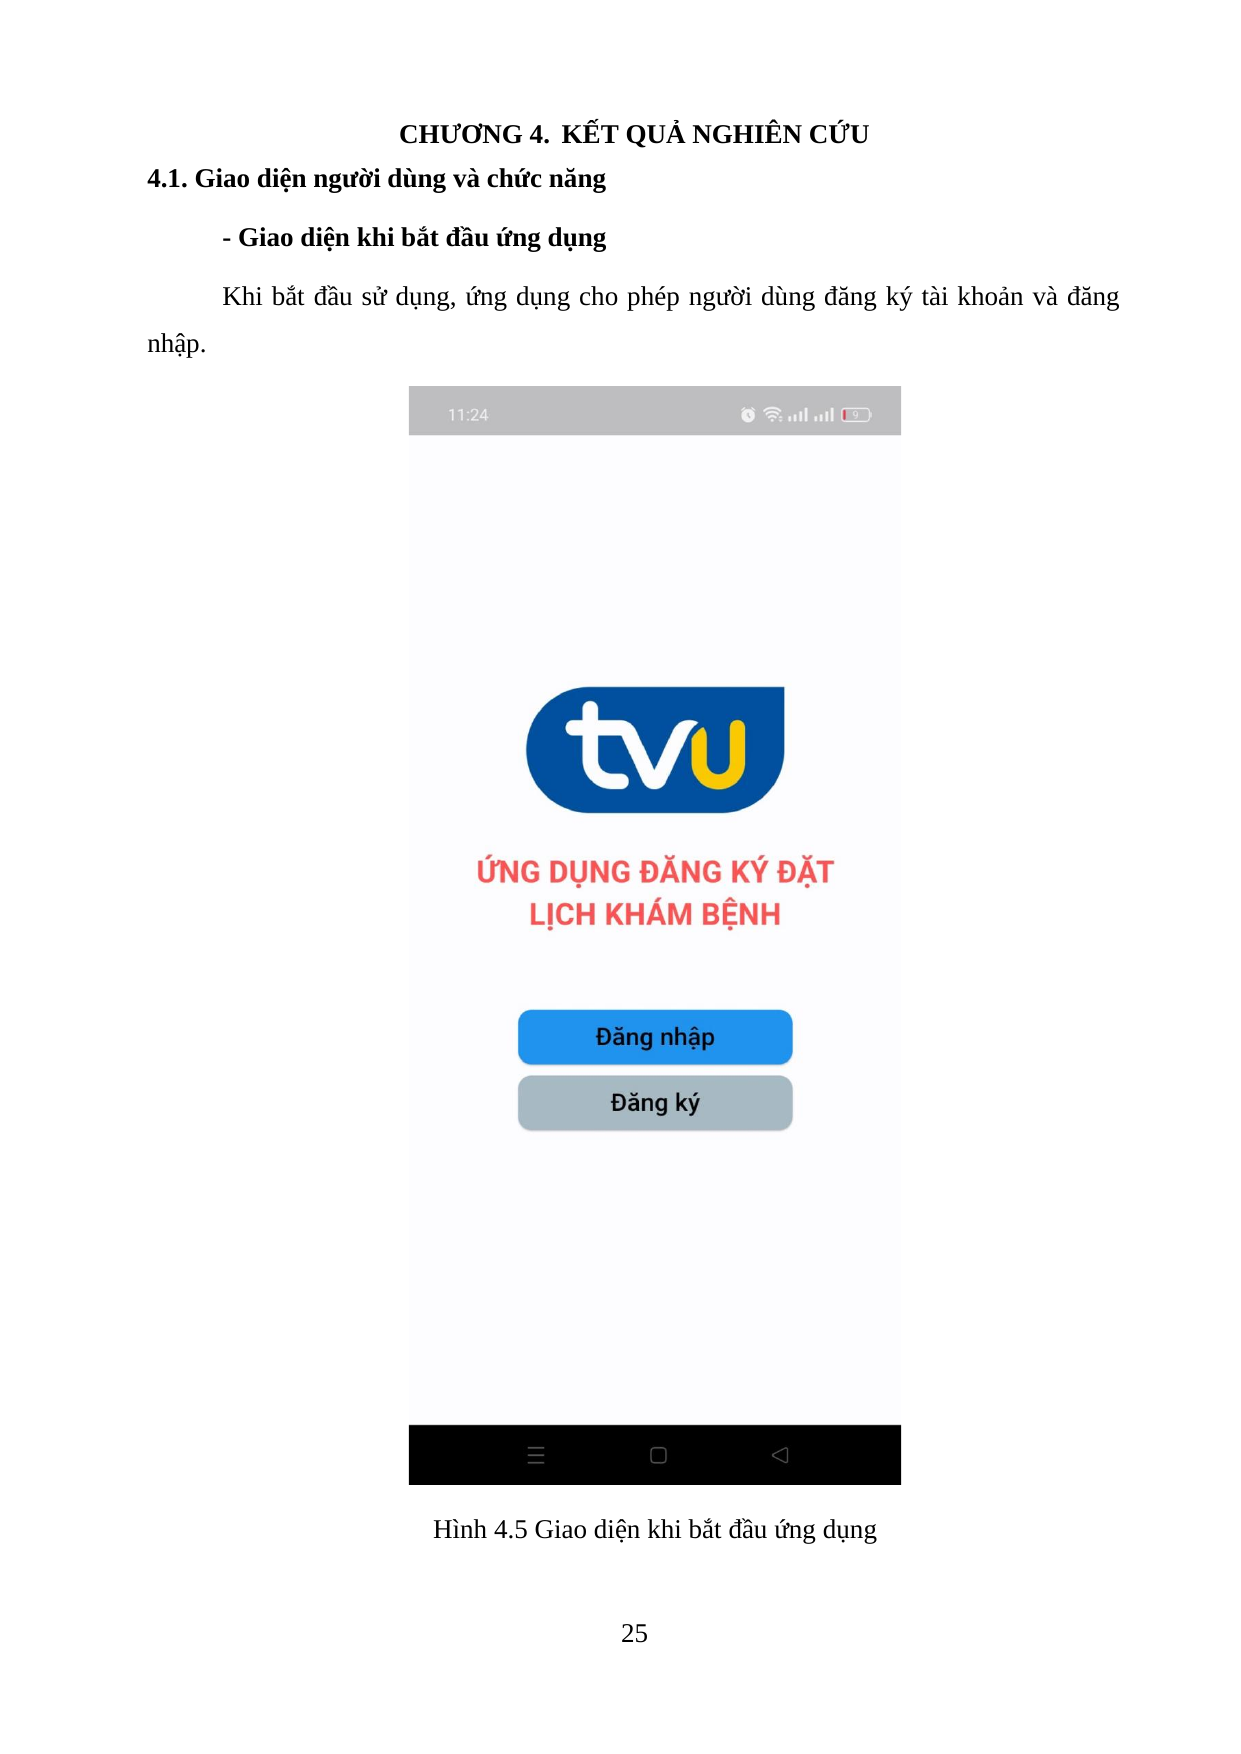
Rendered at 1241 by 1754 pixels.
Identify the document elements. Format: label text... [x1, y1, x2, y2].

picture [408, 386, 902, 1485]
text Khi bắt đầu sử dụng, ứng dụng cho phép người dùng đăng ký tài khoản và đăng nhập. [147, 281, 1122, 358]
subtitle KẾT QUẢ NGHIÊN CỨU [147, 118, 1122, 150]
subtitle Giao diện người dùng và chức năng [147, 162, 1122, 193]
text - Giao diện khi bắt đầu ứng dụng [147, 221, 1122, 252]
